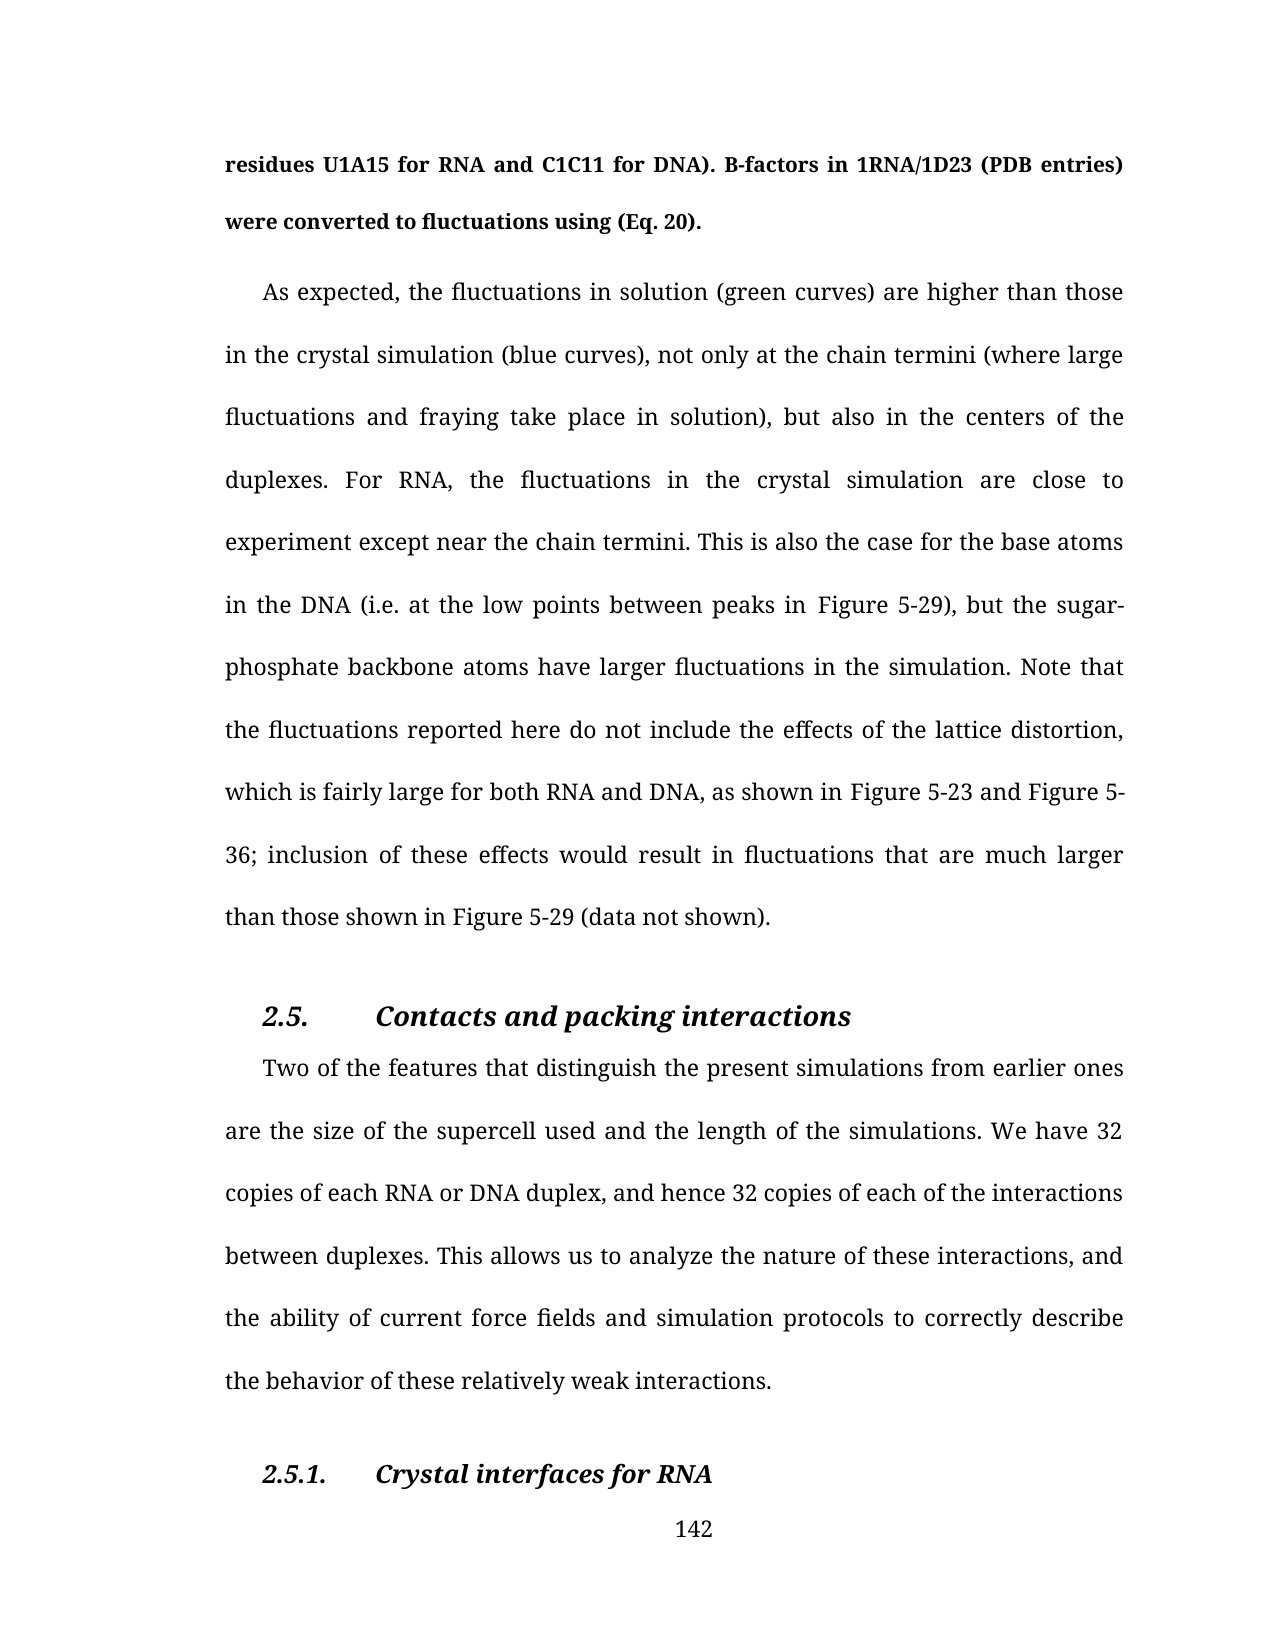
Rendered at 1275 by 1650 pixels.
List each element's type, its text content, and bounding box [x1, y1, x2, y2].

subtitle Crystal interfaces for RNA [225, 1457, 1125, 1491]
subtitle Contacts and packing interactions [225, 997, 1125, 1034]
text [225, 150, 1125, 235]
text Two of the features that distinguish the present simulations from earlier ones are the size of the supercell used and the length of the simulations. We have 32 copies of each RNA or DNA duplex, and hence 32 copies of each of the interactions between duplexes. This allows us to analyze the nature of these interactions, and the ability of current force fields and simulation protocols to correctly describe the behavior of these relatively weak interactions. [225, 1052, 1125, 1396]
